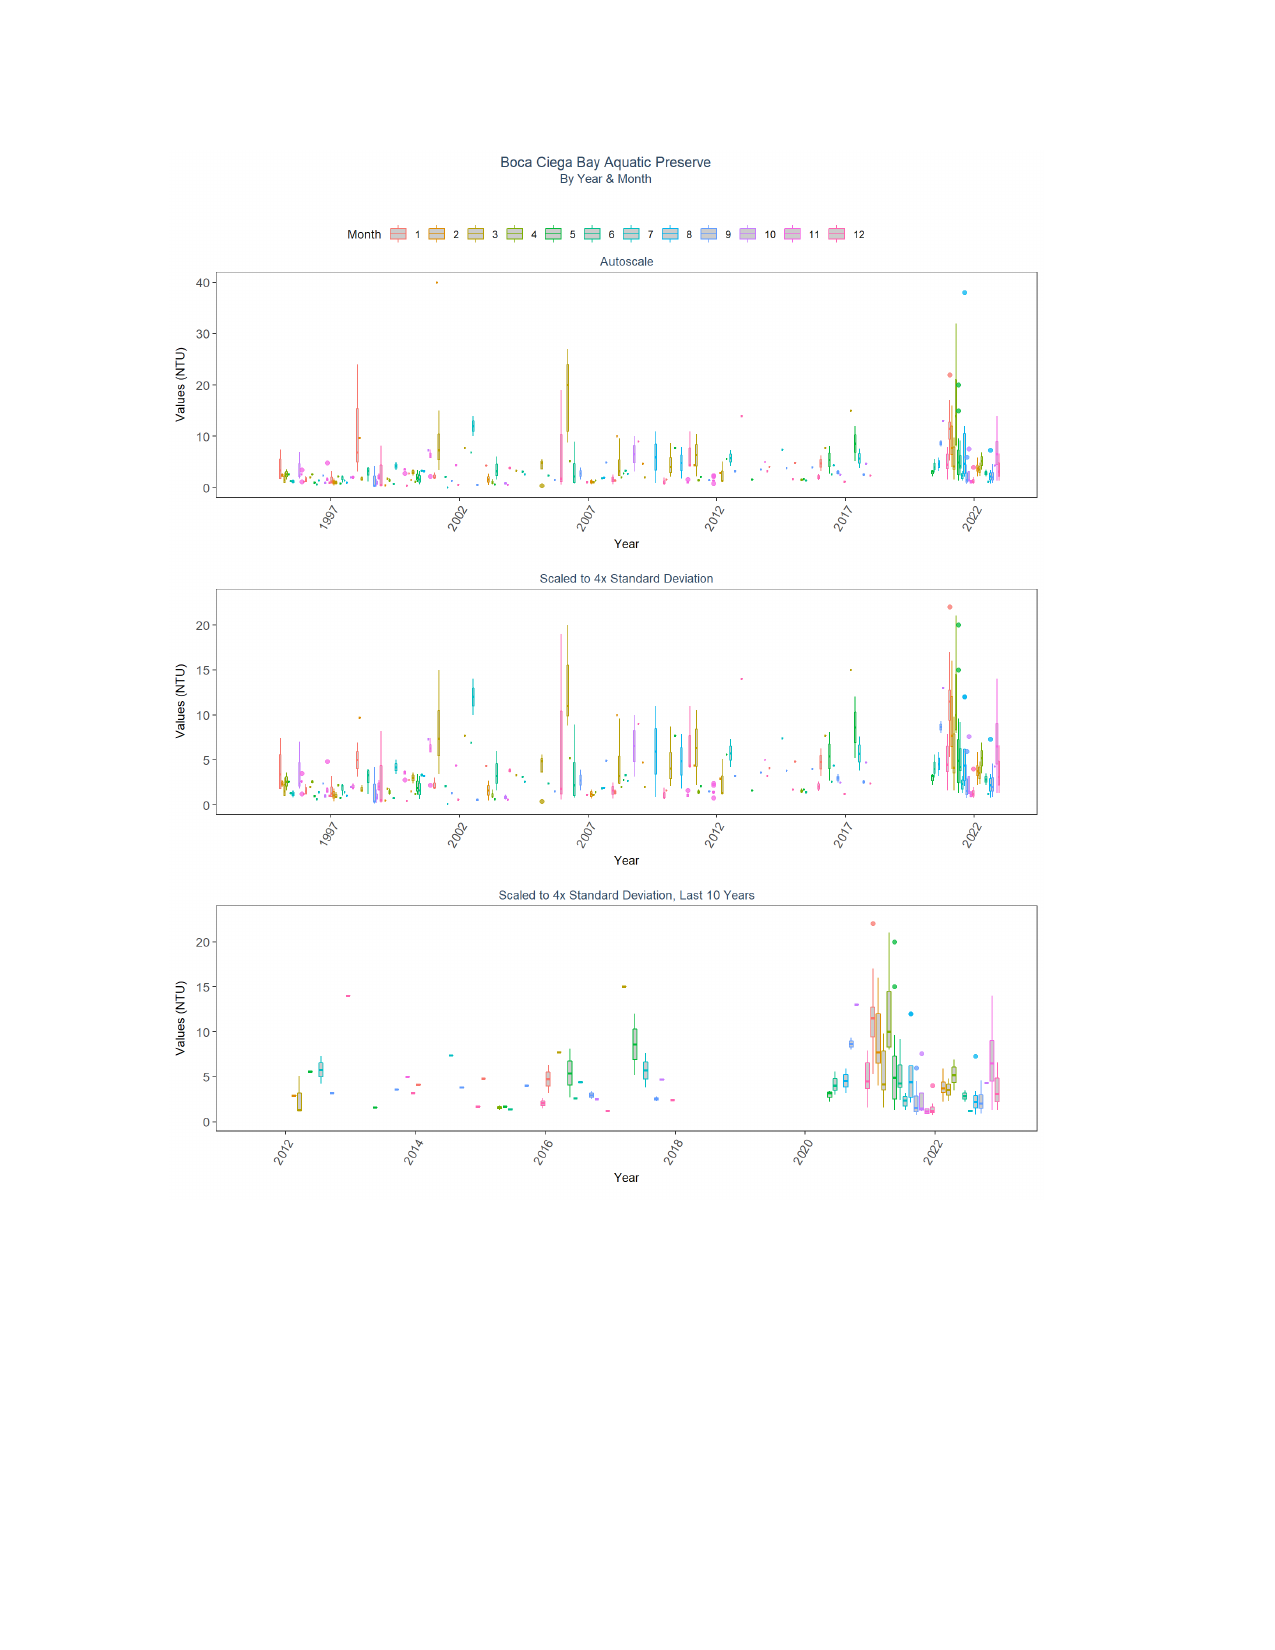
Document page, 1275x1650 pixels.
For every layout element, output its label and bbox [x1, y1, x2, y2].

picture [168, 150, 1044, 1200]
